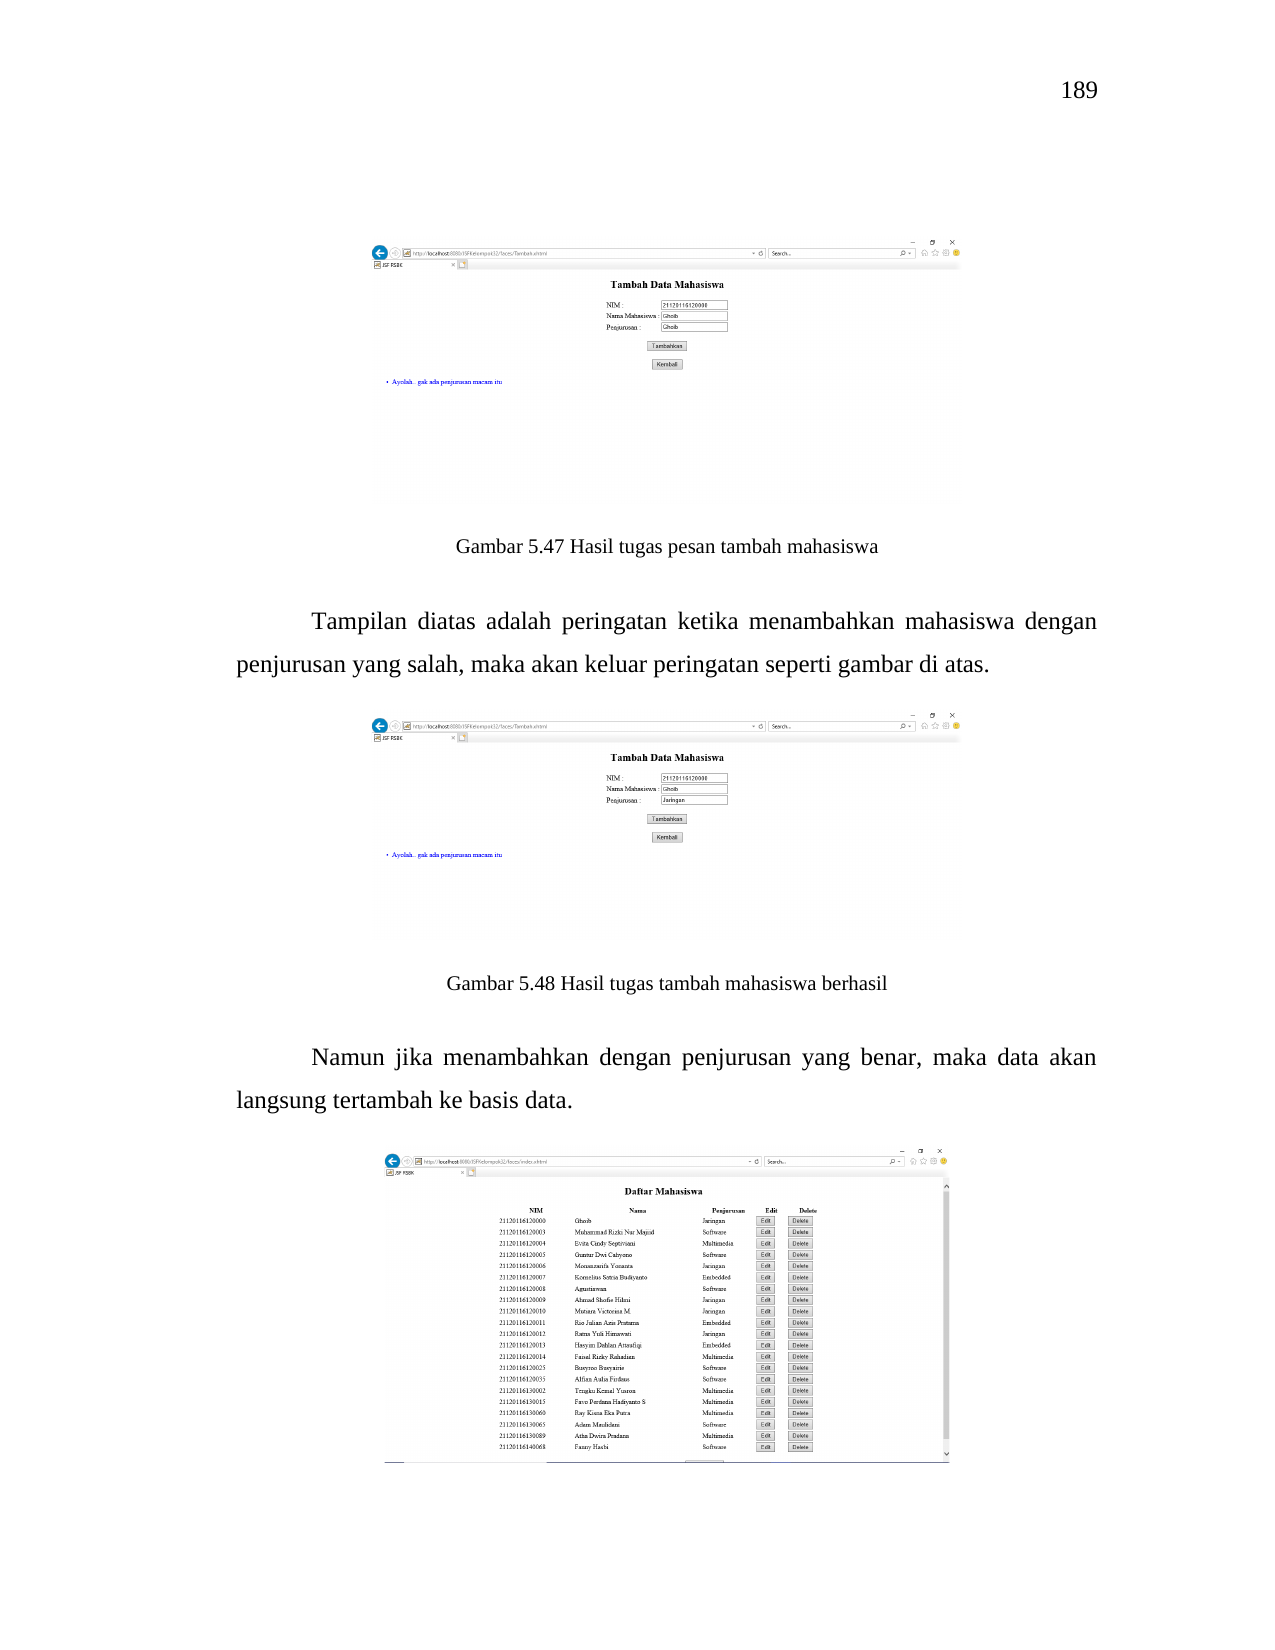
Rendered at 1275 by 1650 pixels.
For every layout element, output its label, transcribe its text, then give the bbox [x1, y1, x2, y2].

picture [371, 236, 963, 504]
text Namun jika menambahkan dengan penjurusan yang benar, maka data akan langsung tertambah ke basis data. [236, 1042, 1098, 1114]
picture [384, 1145, 950, 1463]
picture [371, 709, 963, 940]
text Gambar 5.48 Hasil tugas tambah mahasiswa berhasil [236, 971, 1098, 995]
text Tampilan diatas adalah peringatan ketika menambahkan mahasiswa dengan penjurusan yang salah, maka akan keluar peringatan seperti gambar di atas. [236, 606, 1098, 678]
text Gambar 5.47 Hasil tugas pesan tambah mahasiswa [236, 534, 1098, 558]
